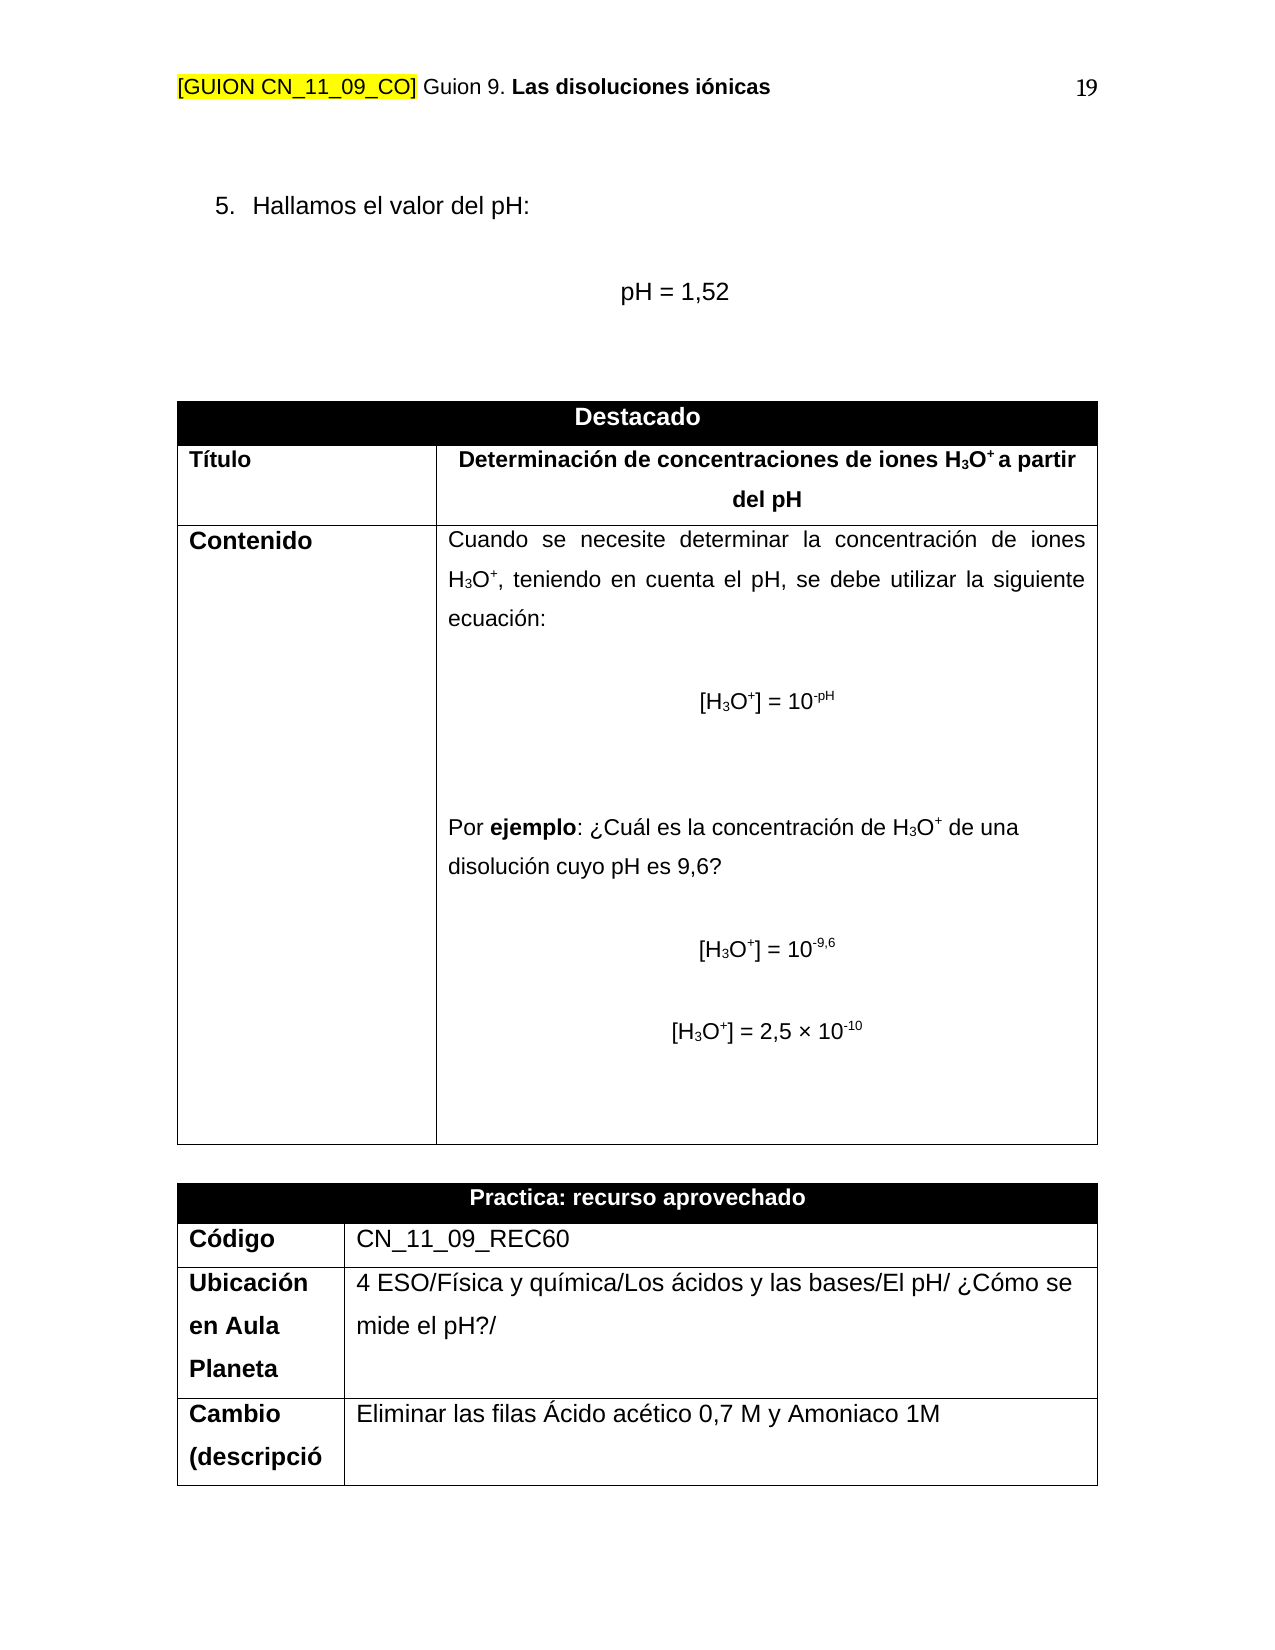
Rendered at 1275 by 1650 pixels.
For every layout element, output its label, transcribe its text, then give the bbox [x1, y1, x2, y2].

table_cell CN_11_09_REC60 [345, 1224, 1097, 1267]
table_cell Contenido [178, 526, 436, 1144]
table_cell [345, 1399, 1097, 1485]
table_header Destacado [178, 402, 1097, 445]
table_cell Ubicación en Aula Planeta [178, 1268, 344, 1397]
table_cell Cuando se necesite determinar la concentración de iones H3O+, teniendo en cuenta el pH, se debe utilizar la siguiente ecuación: [H3O+] = 10-pH Por ejemplo: ¿Cuál es la concentración de H3O+ de una disolución cuyo pH es 9,6? [H3O+] = 10-9,6 [H3O+] = 2,5 × 10-10 [437, 526, 1097, 1144]
table_cell Determinación de concentraciones de iones H3O+ a partir del pH [437, 446, 1097, 525]
list Hallamos el valor del pH: [215, 191, 1098, 219]
table_cell Título [178, 446, 436, 525]
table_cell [178, 1399, 344, 1485]
table_cell 4 ESO/Física y química/Los ácidos y las bases/El pH/ ¿Cómo se mide el pH?/ [345, 1268, 1097, 1397]
table_cell Código [178, 1224, 344, 1267]
list pH = 1,52 [252, 277, 1098, 306]
table_header Practica: recurso aprovechado [178, 1184, 1097, 1223]
